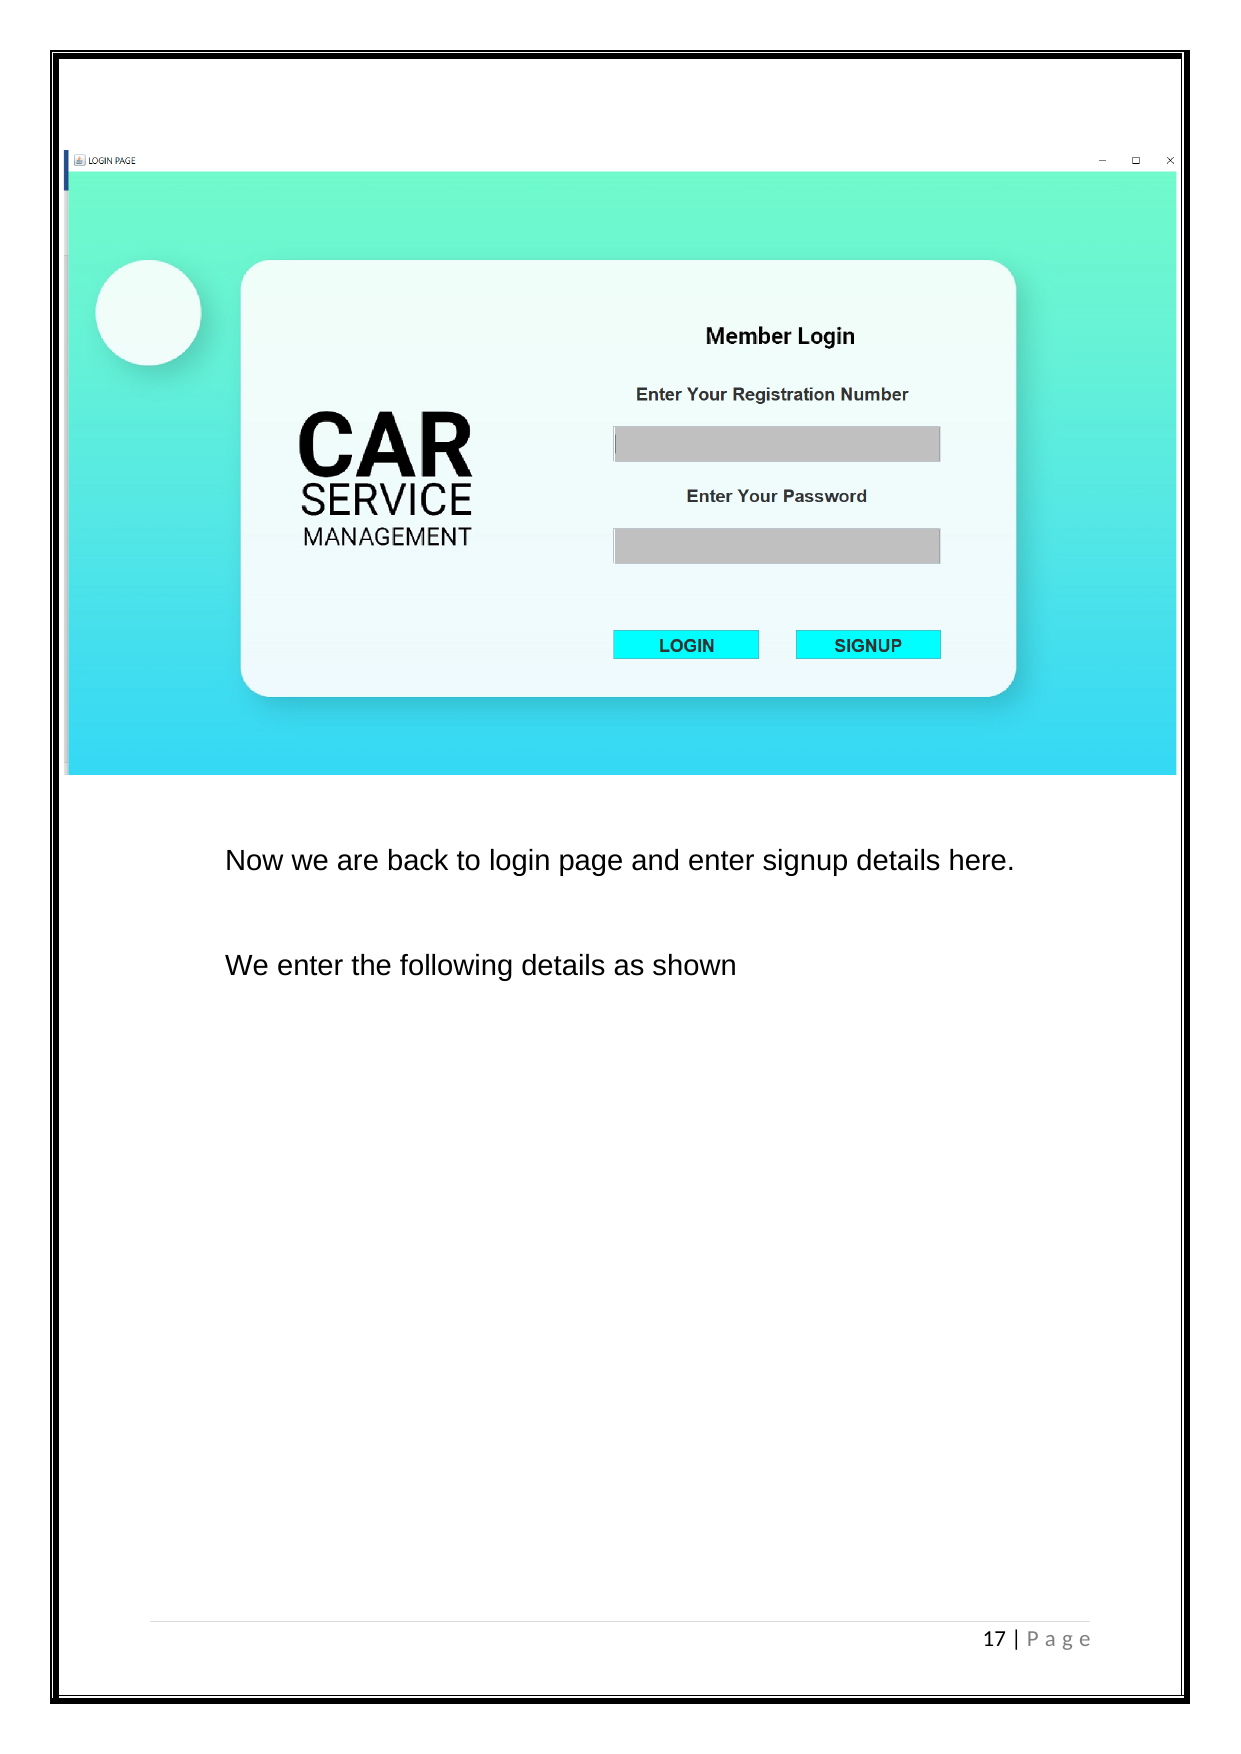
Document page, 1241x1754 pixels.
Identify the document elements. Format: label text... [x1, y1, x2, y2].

text We enter the following details as shown [150, 948, 1090, 982]
picture [63, 150, 1176, 774]
text Now we are back to login page and enter signup details here. [150, 843, 1090, 876]
